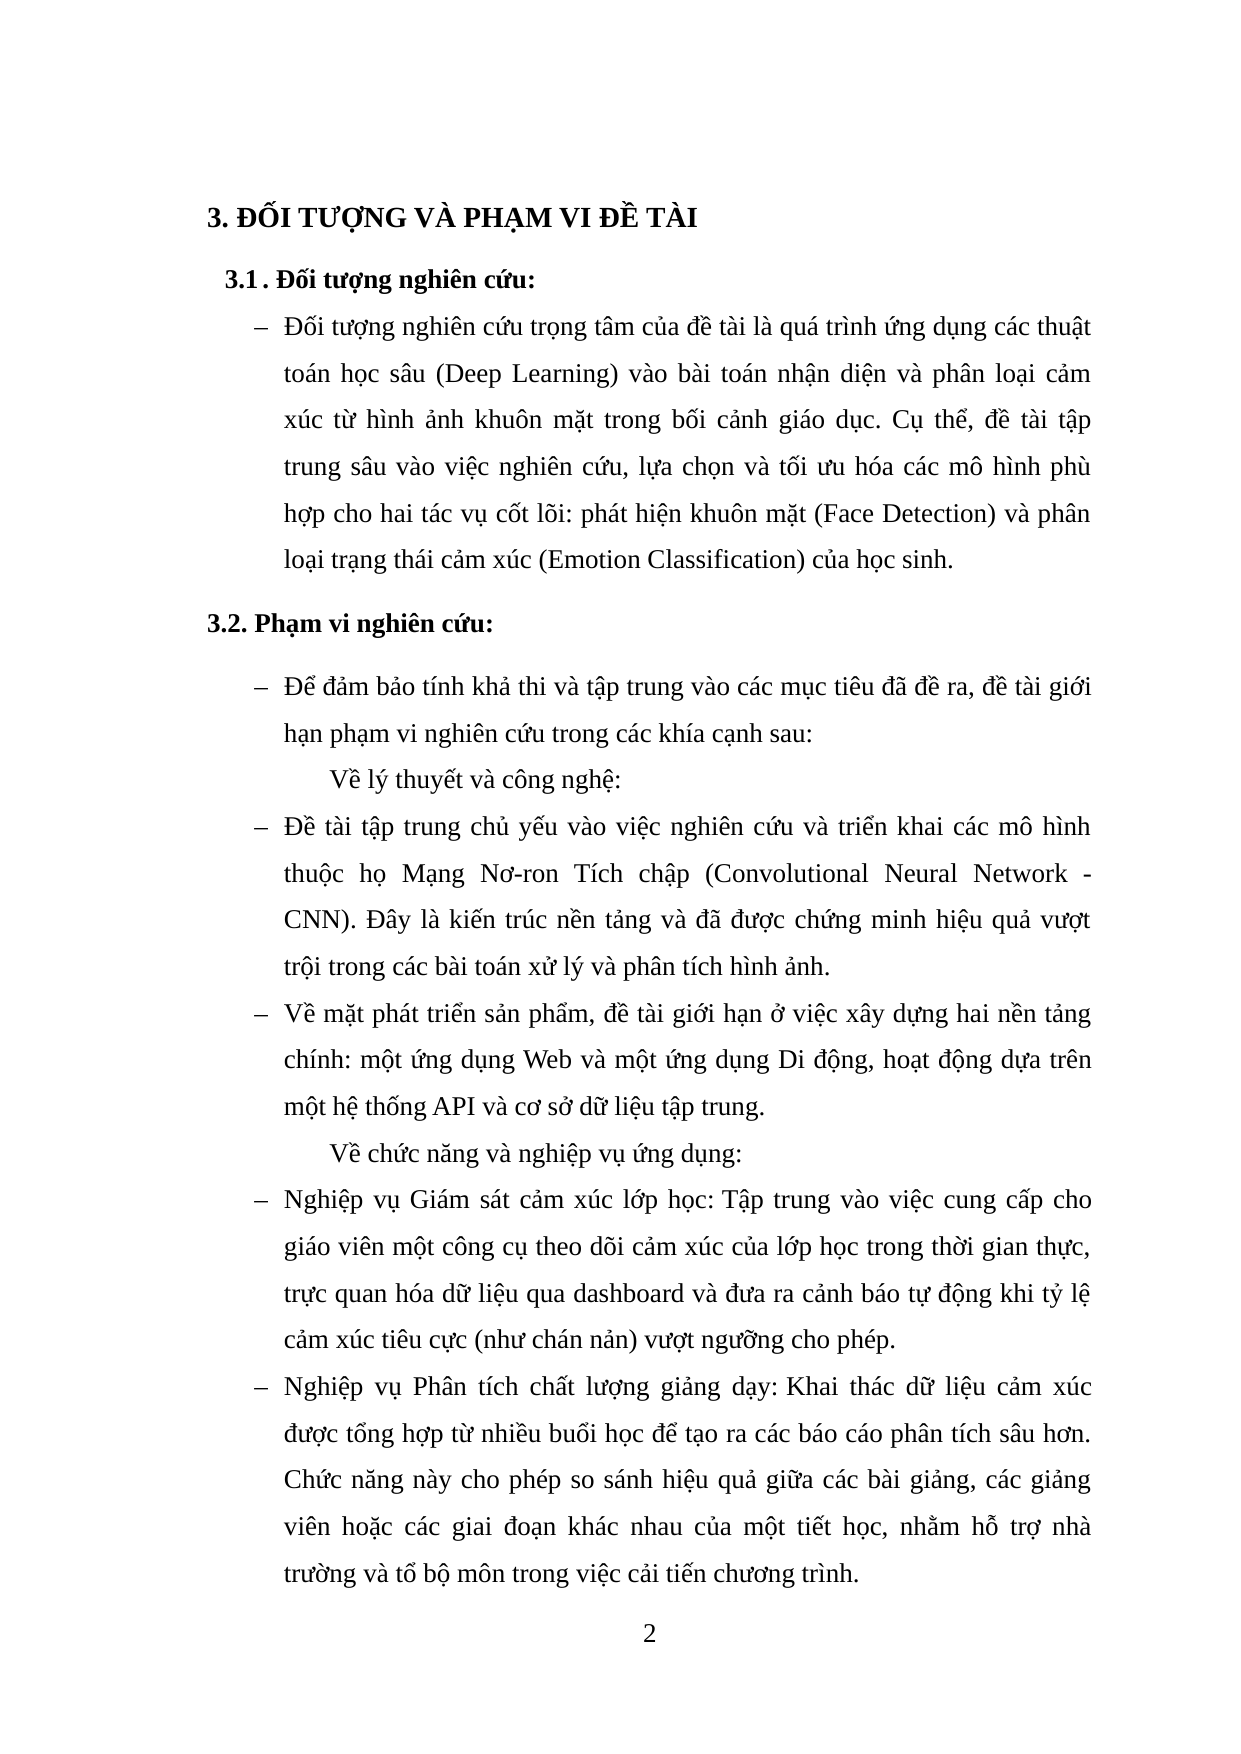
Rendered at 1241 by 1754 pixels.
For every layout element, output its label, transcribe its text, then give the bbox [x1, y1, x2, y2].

list Nghiệp vụ Giám sát cảm xúc lớp học: Tập trung vào việc cung cấp cho giáo viên một công cụ theo dõi cảm xúc của lớp học trong thời gian thực, trực quan hóa dữ liệu qua dashboard và đưa ra cảnh báo tự động khi tỷ lệ cảm xúc tiêu cực (như chán nản) vượt ngưỡng cho phép. [254, 1183, 1092, 1354]
list Để đảm bảo tính khả thi và tập trung vào các mục tiêu đã đề ra, đề tài giới hạn phạm vi nghiên cứu trong các khía cạnh sau: [254, 670, 1092, 748]
list Về lý thuyết và công nghệ: [329, 763, 1092, 794]
list Nghiệp vụ Phân tích chất lượng giảng dạy: Khai thác dữ liệu cảm xúc được tổng hợp từ nhiều buổi học để tạo ra các báo cáo phân tích sâu hơn. Chức năng này cho phép so sánh hiệu quả giữa các bài giảng, các giảng viên hoặc các giai đoạn khác nhau của một tiết học, nhằm hỗ trợ nhà trường và tổ bộ môn trong việc cải tiến chương trình. [254, 1370, 1092, 1588]
list Về chức năng và nghiệp vụ ứng dụng: [329, 1137, 1092, 1168]
list Đề tài tập trung chủ yếu vào việc nghiên cứu và triển khai các mô hình thuộc họ Mạng Nơ-ron Tích chập (Convolutional Neural Network - CNN). Đây là kiến trúc nền tảng và đã được chứng minh hiệu quả vượt trội trong các bài toán xử lý và phân tích hình ảnh. [254, 810, 1092, 981]
list Đối tượng nghiên cứu trọng tâm của đề tài là quá trình ứng dụng các thuật toán học sâu (Deep Learning) vào bài toán nhận diện và phân loại cảm xúc từ hình ảnh khuôn mặt trong bối cảnh giáo dục. Cụ thể, đề tài tập trung sâu vào việc nghiên cứu, lựa chọn và tối ưu hóa các mô hình phù hợp cho hai tác vụ cốt lõi: phát hiện khuôn mặt (Face Detection) và phân loại trạng thái cảm xúc (Emotion Classification) của học sinh. [254, 310, 1092, 574]
list . Đối tượng nghiên cứu: [224, 263, 1092, 294]
text 3. ĐỐI TƯỢNG VÀ PHẠM VI ĐỀ TÀI [207, 201, 1092, 234]
text 3.2. Phạm vi nghiên cứu: [207, 607, 1092, 638]
list Về mặt phát triển sản phẩm, đề tài giới hạn ở việc xây dựng hai nền tảng chính: một ứng dụng Web và một ứng dụng Di động, hoạt động dựa trên một hệ thống API và cơ sở dữ liệu tập trung. [254, 997, 1092, 1121]
